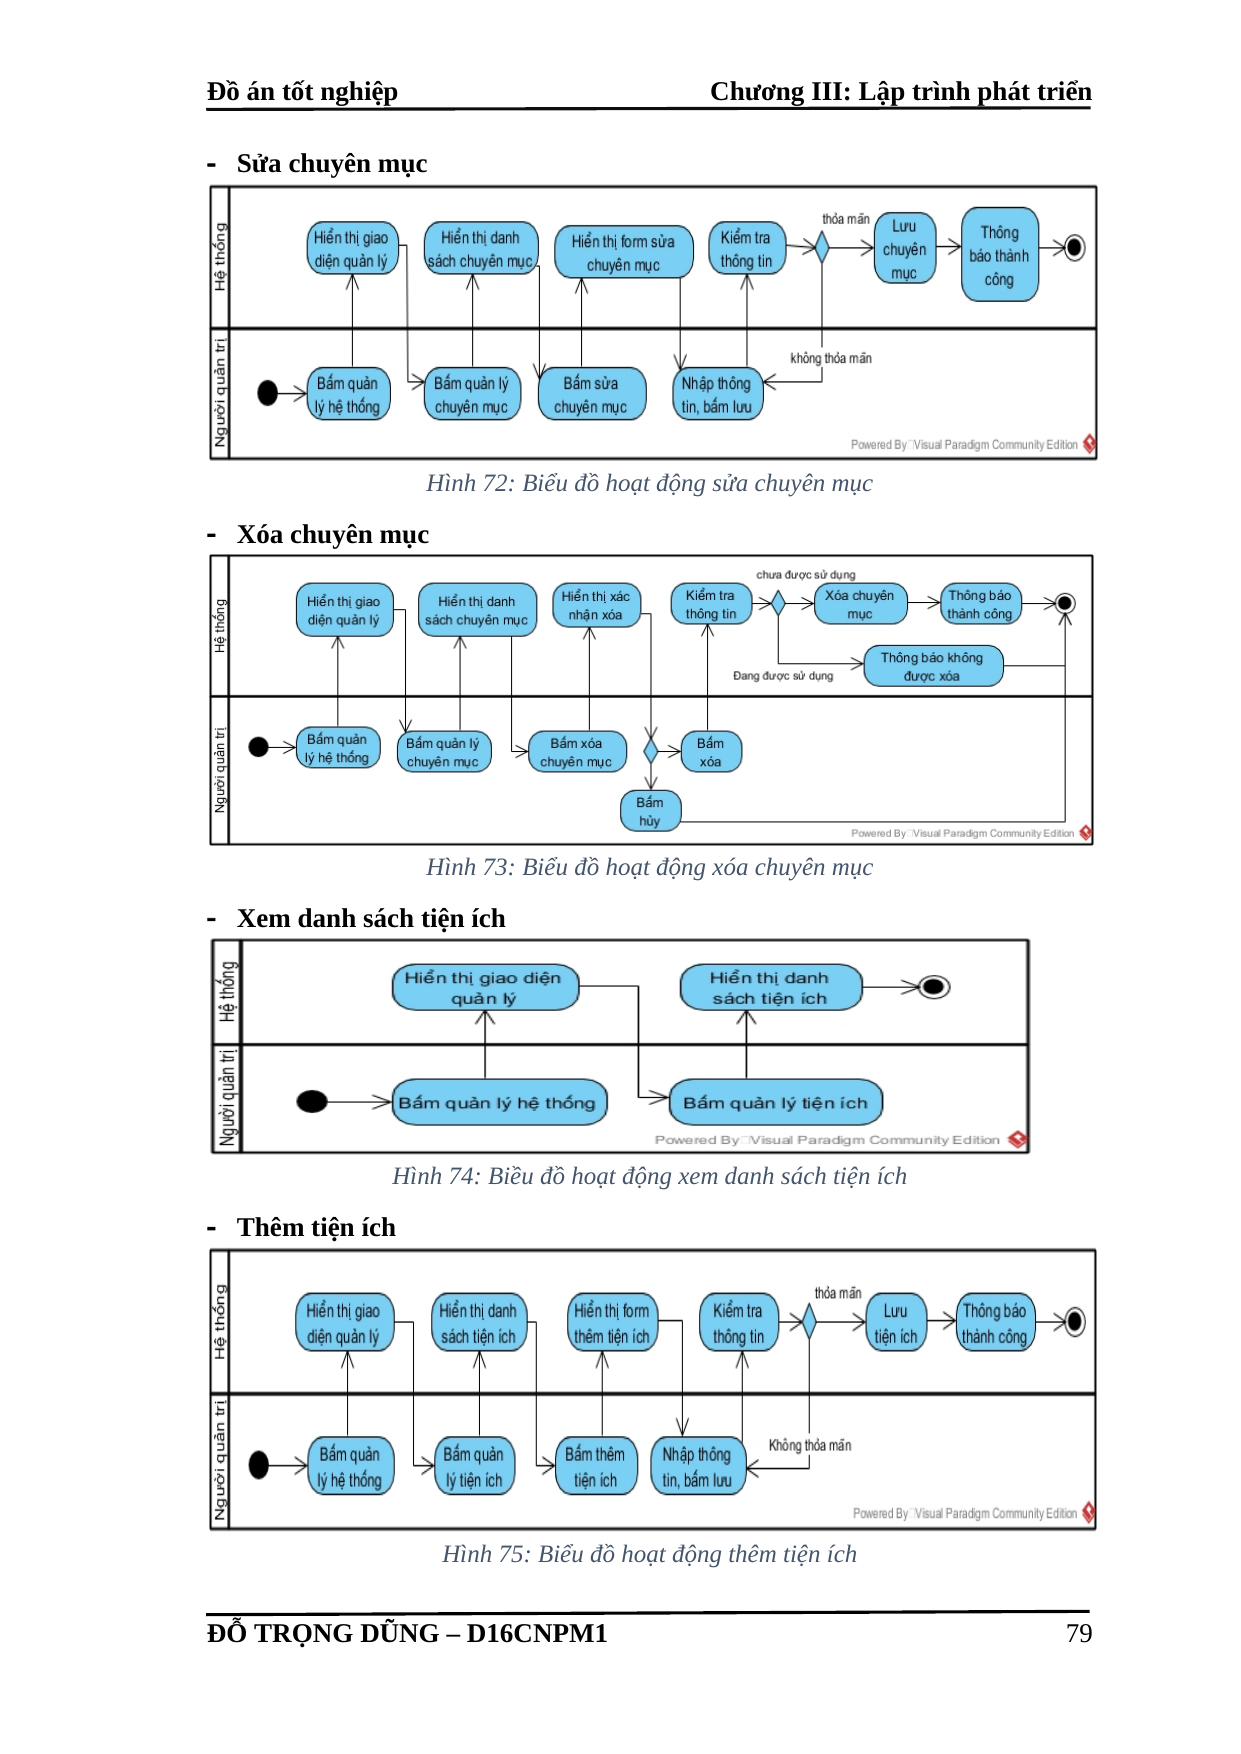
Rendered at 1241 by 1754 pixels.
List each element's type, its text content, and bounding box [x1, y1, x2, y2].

list Xóa chuyên mục [207, 518, 1093, 549]
text Hình 75: Biểu đồ hoạt động thêm tiện ích [207, 1539, 1093, 1568]
list Thêm tiện ích [207, 1211, 1093, 1242]
text Hình 73: Biểu đồ hoạt động xóa chuyên mục [207, 852, 1093, 881]
picture [206, 181, 1102, 466]
picture [206, 935, 1037, 1159]
picture [206, 551, 1098, 850]
picture [206, 1244, 1101, 1537]
text Hình 72: Biểu đồ hoạt động sửa chuyên mục [207, 468, 1093, 497]
list Sửa chuyên mục [207, 148, 1093, 179]
list Xem danh sách tiện ích [207, 902, 1093, 933]
text Hình 74: Biều đồ hoạt động xem danh sách tiện ích [207, 1161, 1093, 1190]
